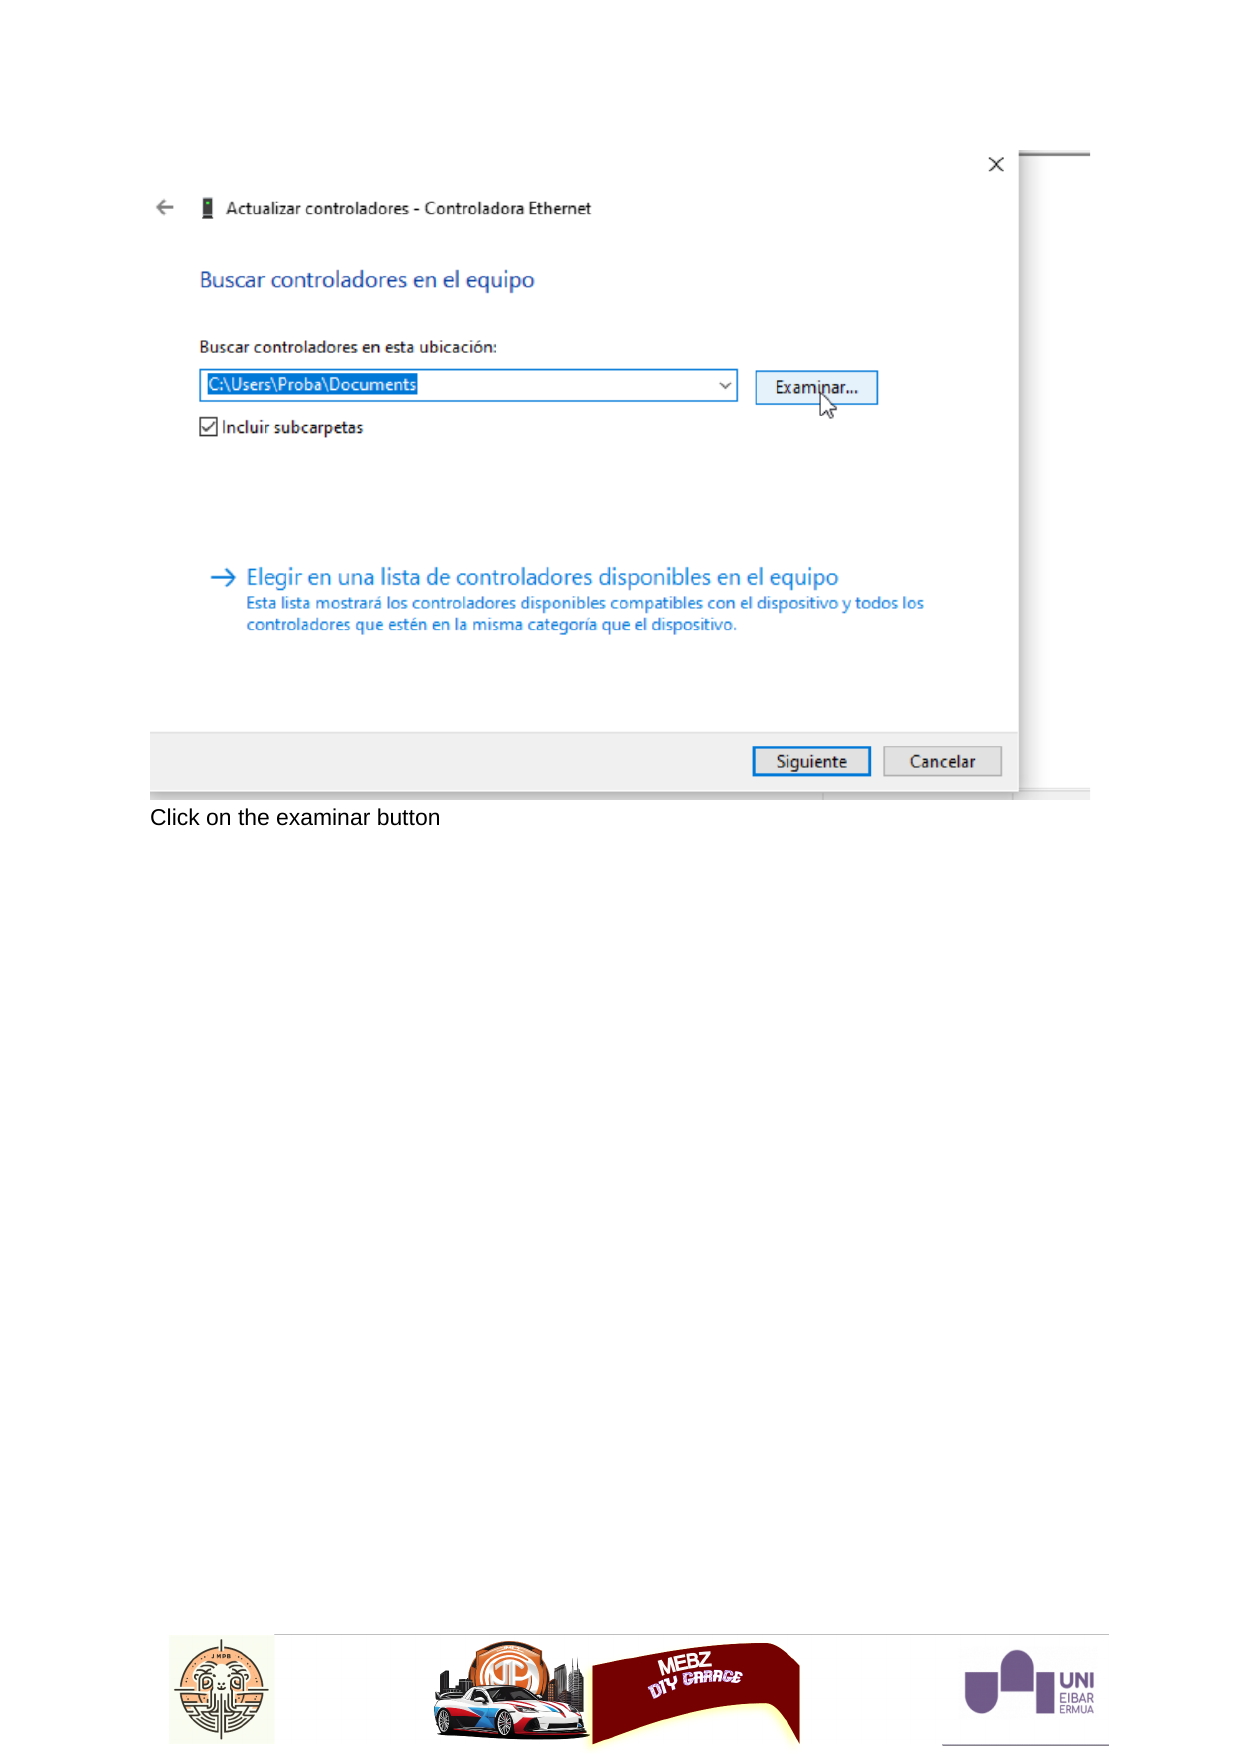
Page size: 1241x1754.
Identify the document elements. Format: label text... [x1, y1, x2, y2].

text Click on the examinar button [150, 804, 1090, 830]
picture [150, 150, 1091, 800]
picture [168, 1625, 1109, 1754]
